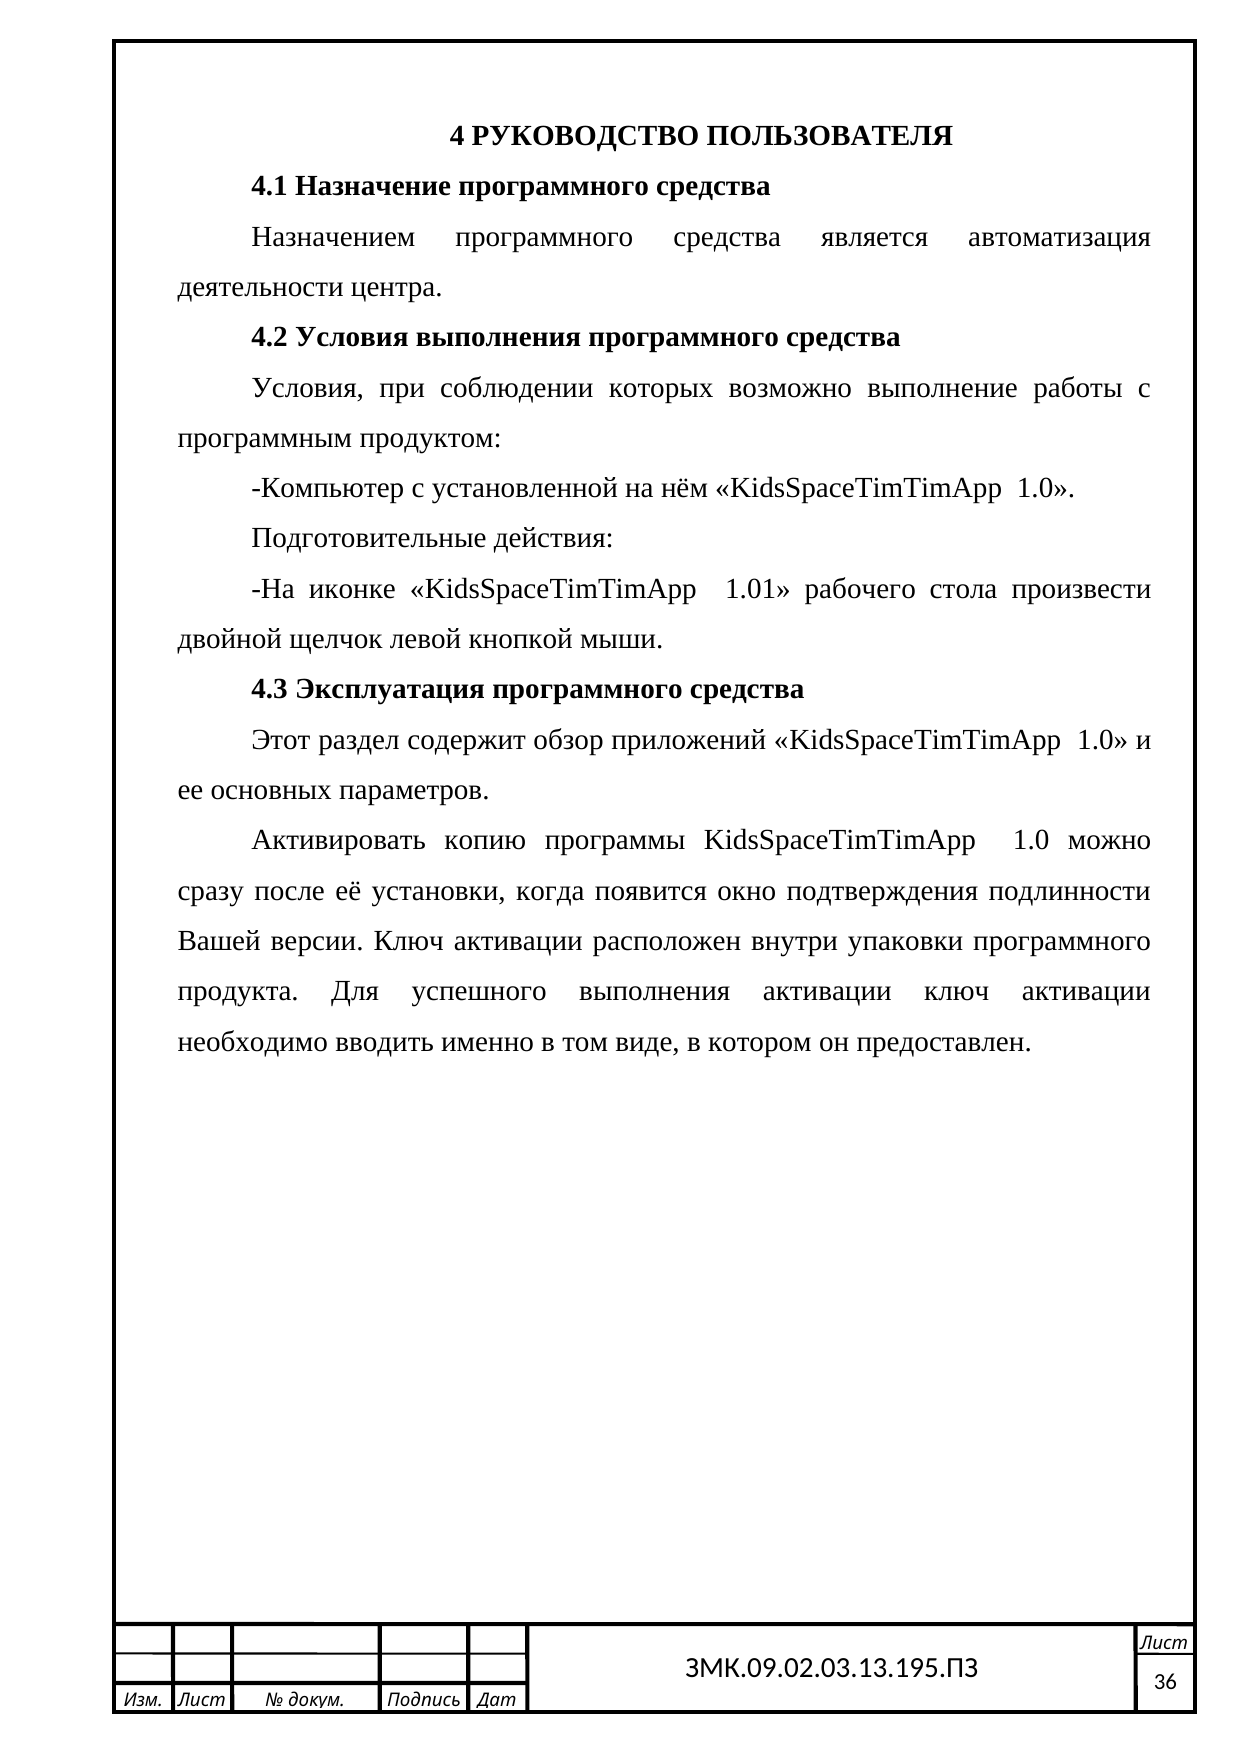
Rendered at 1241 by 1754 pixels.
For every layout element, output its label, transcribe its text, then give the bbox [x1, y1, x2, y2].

text 4.2 Условия выполнения программного средства [177, 319, 1152, 353]
text 4.3 Эксплуатация программного средства [177, 672, 1152, 705]
text -Компьютер с установленной на нём «KidsSpaceTimTimApp 1.0». [177, 470, 1152, 504]
text -На иконке «KidsSpaceTimTimApp 1.01» рабочего стола произвести двойной щелчок левой кнопкой мыши. [177, 571, 1152, 655]
text Этот раздел содержит обзор приложений «KidsSpaceTimTimApp 1.0» и ее основных параметров. [177, 722, 1152, 806]
text 4.1 Назначение программного средства [177, 168, 1152, 202]
text Активировать копию программы KidsSpaceTimTimApp 1.0 можно сразу после её установки, когда появится окно подтверждения подлинности Вашей версии. Ключ активации расположен внутри упаковки программного продукта. Для успешного выполнения активации ключ активации необходимо вводить именно в том виде, в котором он предоставлен. [177, 822, 1152, 1057]
text Назначением программного средства является автоматизация деятельности центра. [177, 219, 1152, 303]
text Условия, при соблюдении которых возможно выполнение работы с программным продуктом: [177, 370, 1152, 453]
text 4 РУКОВОДСТВО ПОЛЬЗОВАТЕЛЯ [177, 118, 1152, 152]
text Подготовительные действия: [177, 521, 1152, 554]
